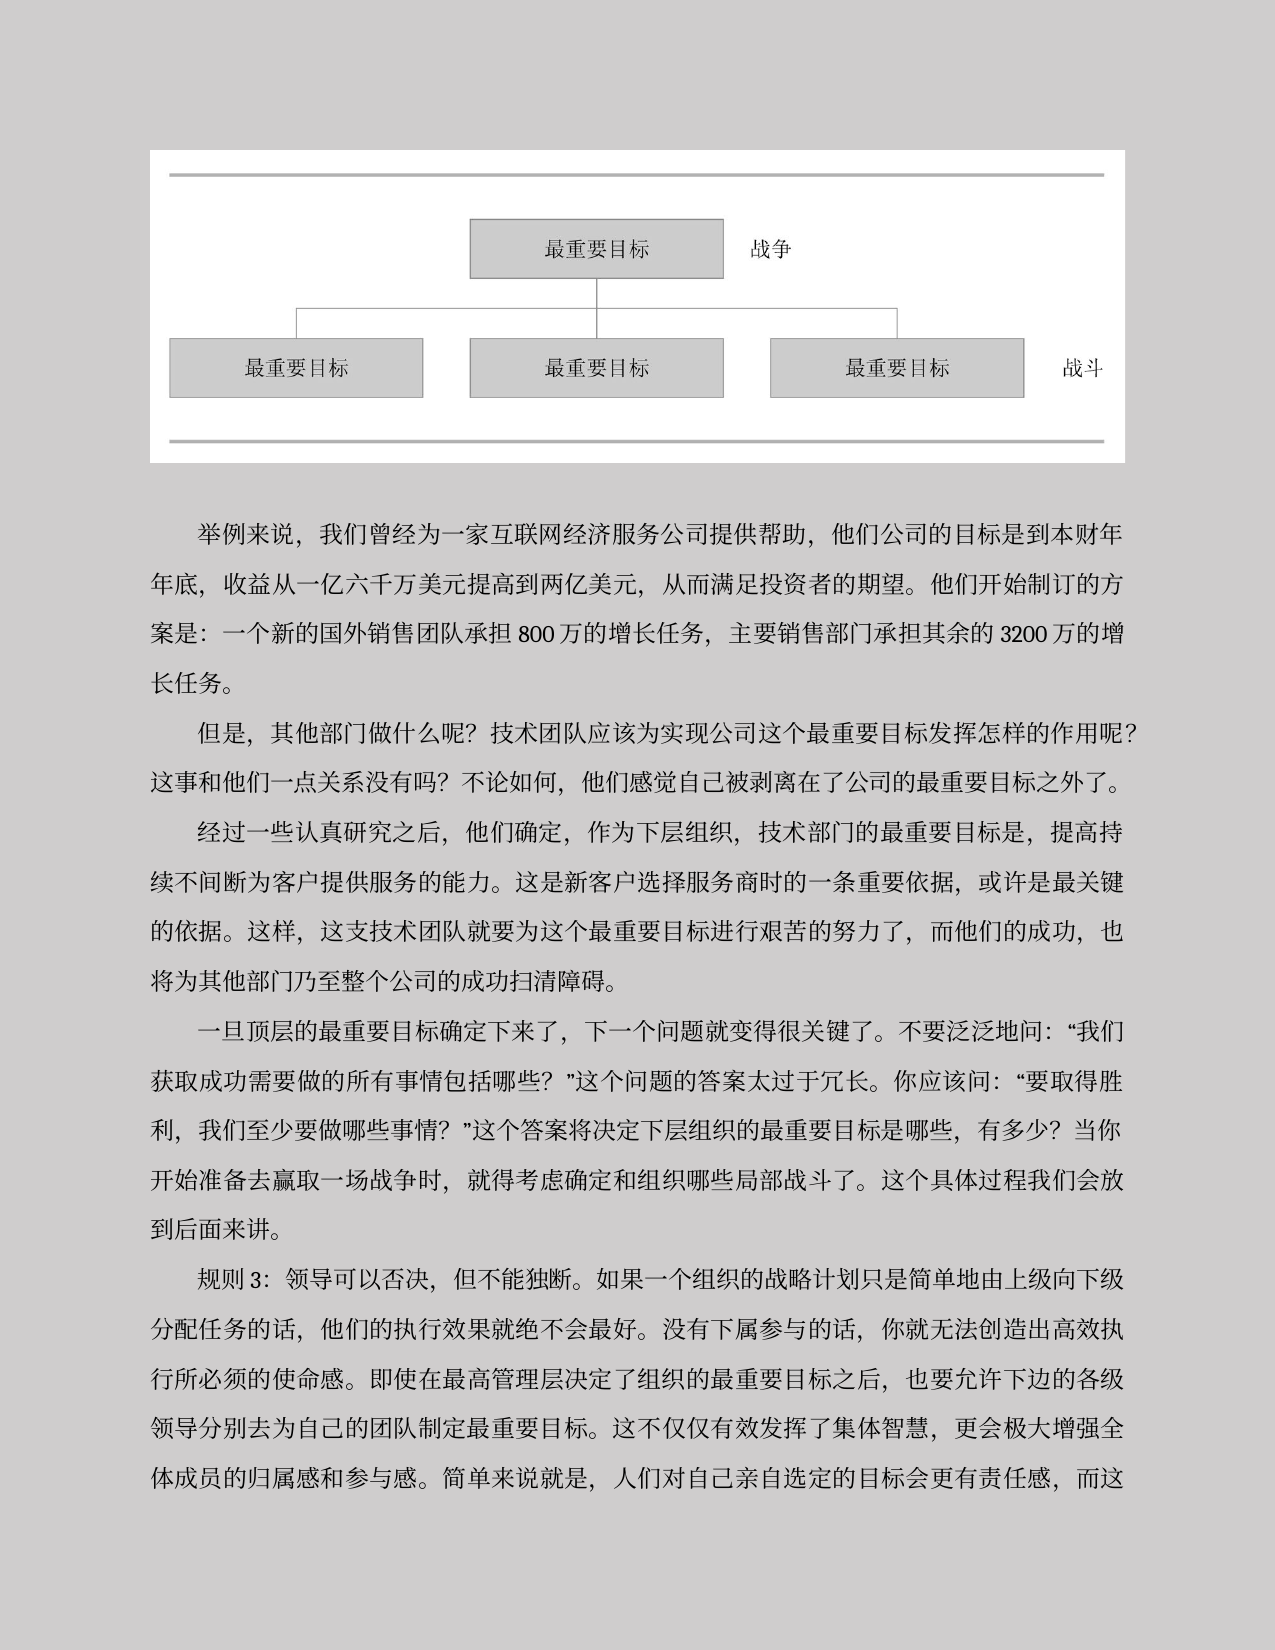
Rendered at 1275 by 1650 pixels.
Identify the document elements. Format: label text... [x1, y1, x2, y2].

text 一旦顶层的最重要目标确定下来了，下一个问题就变得很关键了。不要泛泛地问：“我们获取成功需要做的所有事情包括哪些？”这个问题的答案太过于冗长。你应该问：“要取得胜利，我们至少要做哪些事情？”这个答案将决定下层组织的最重要目标是哪些，有多少？当你开始准备去赢取一场战争时，就得考虑确定和组织哪些局部战斗了。这个具体过程我们会放到后面来讲。 [150, 997, 1125, 1245]
text 经过一些认真研究之后，他们确定，作为下层组织，技术部门的最重要目标是，提高持续不间断为客户提供服务的能力。这是新客户选择服务商时的一条重要依据，或许是最关键的依据。这样，这支技术团队就要为这个最重要目标进行艰苦的努力了，而他们的成功，也将为其他部门乃至整个公司的成功扫清障碍。 [150, 798, 1125, 997]
text 但是，其他部门做什么呢？技术团队应该为实现公司这个最重要目标发挥怎样的作用呢？这事和他们一点关系没有吗？不论如何，他们感觉自己被剥离在了公司的最重要目标之外了。 [150, 698, 1125, 798]
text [150, 1245, 1125, 1493]
text 举例来说，我们曾经为一家互联网经济服务公司提供帮助，他们公司的目标是到本财年年底，收益从一亿六千万美元提高到两亿美元，从而满足投资者的期望。他们开始制订的方案是：一个新的国外销售团队承担800万的增长任务，主要销售部门承担其余的3200万的增长任务。 [150, 500, 1125, 698]
picture [150, 150, 1125, 463]
